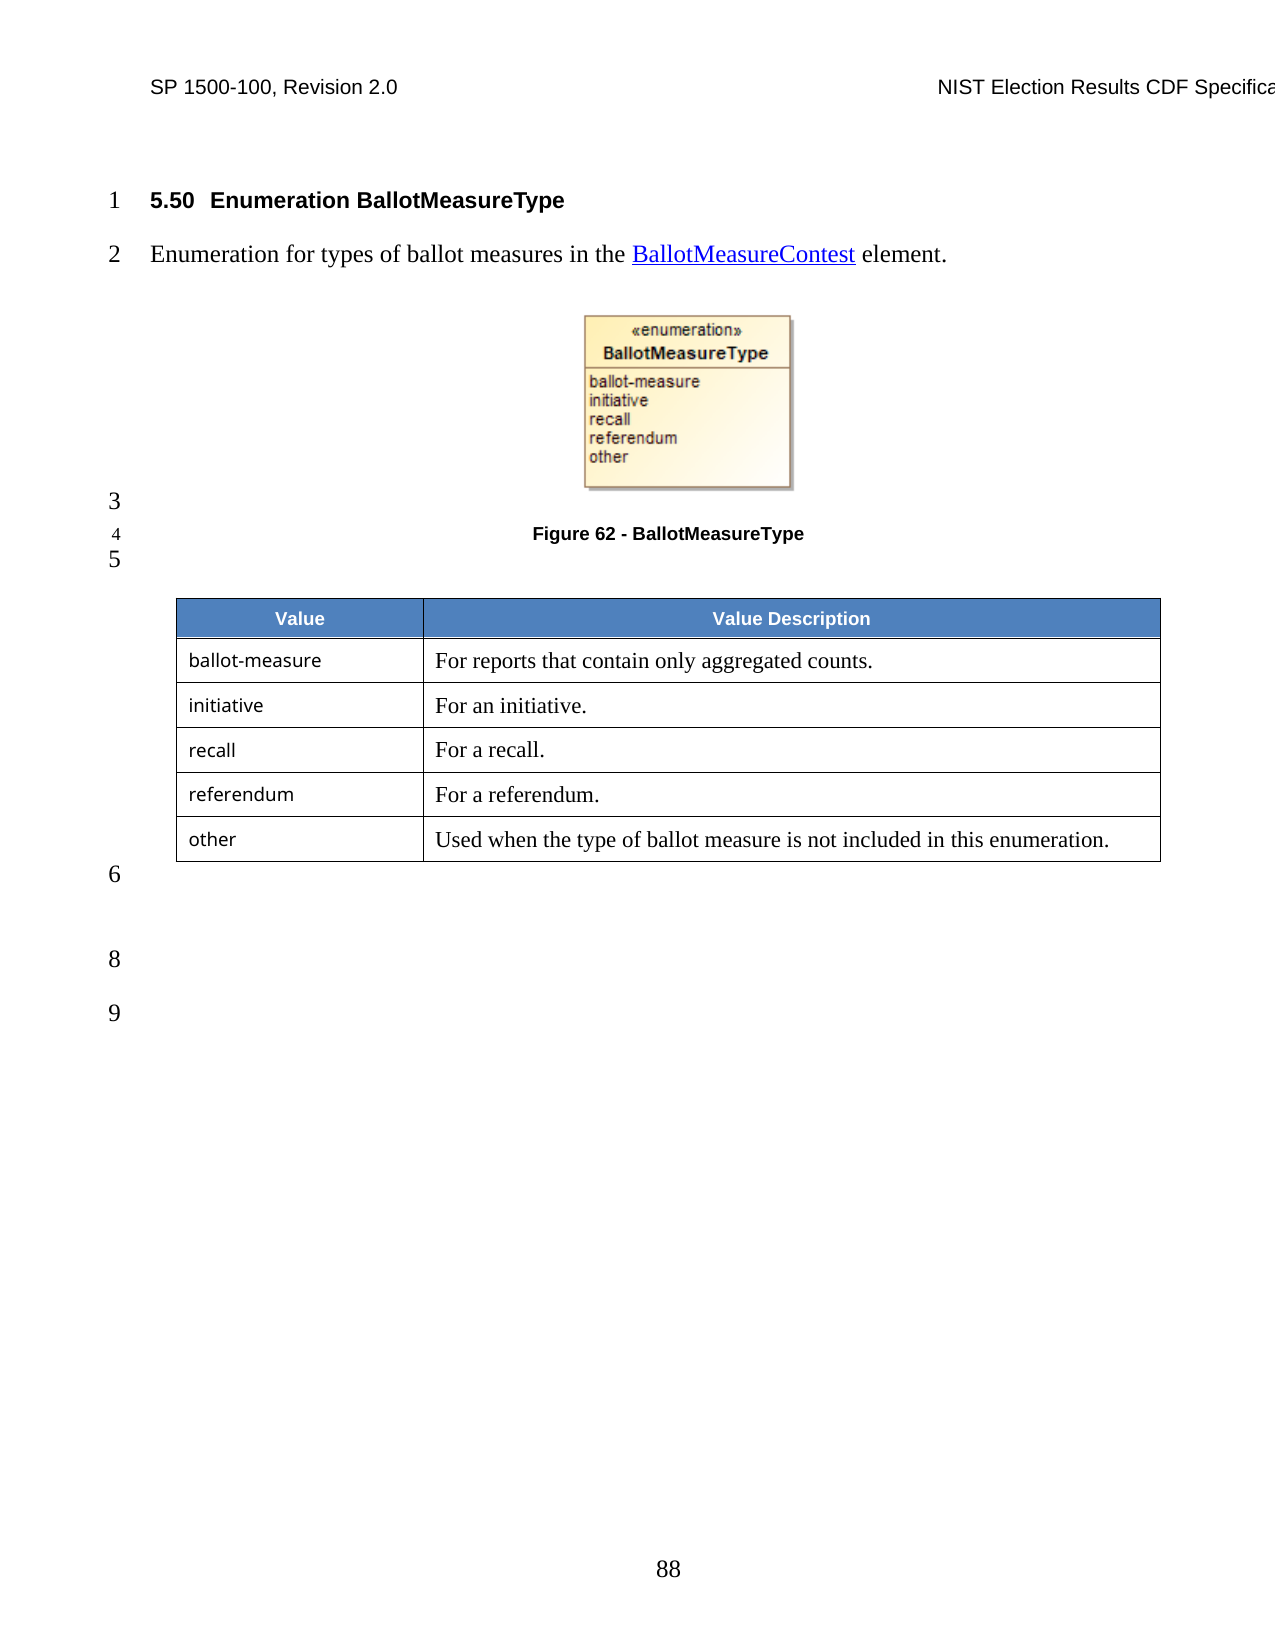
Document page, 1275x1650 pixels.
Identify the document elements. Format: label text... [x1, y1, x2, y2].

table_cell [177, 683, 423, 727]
text Figure 62 - BallotMeasureType [150, 522, 1186, 544]
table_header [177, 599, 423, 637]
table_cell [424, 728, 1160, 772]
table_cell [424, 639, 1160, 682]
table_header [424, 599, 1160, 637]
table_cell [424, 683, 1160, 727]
picture [561, 292, 813, 510]
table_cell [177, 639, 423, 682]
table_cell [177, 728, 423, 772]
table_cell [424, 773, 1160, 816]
text Enumeration for types of ballot measures in the BallotMeasureContest element. [150, 239, 1186, 268]
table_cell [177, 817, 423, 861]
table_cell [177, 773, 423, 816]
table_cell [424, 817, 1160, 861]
subtitle Enumeration BallotMeasureType [150, 187, 1186, 214]
